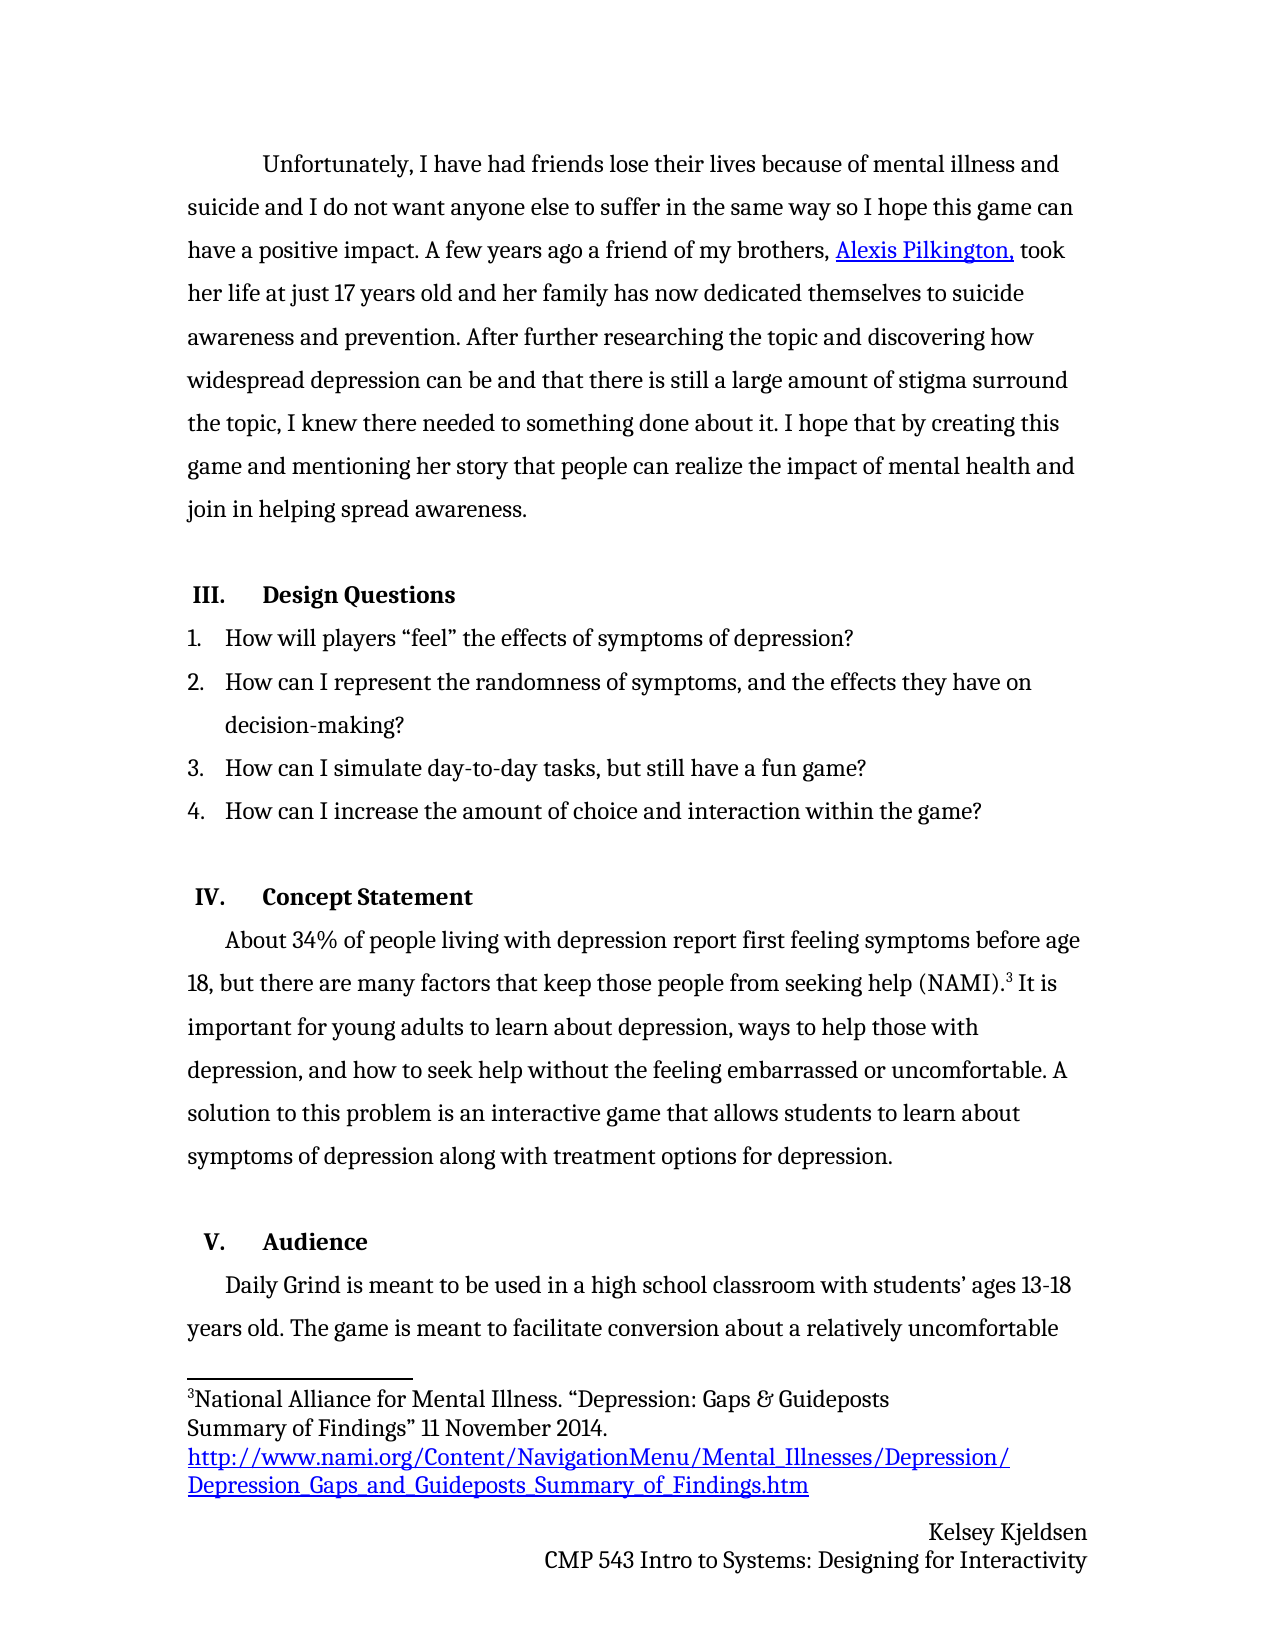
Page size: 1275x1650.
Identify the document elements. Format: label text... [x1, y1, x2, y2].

list Concept Statement [225, 883, 1087, 912]
list How can I increase the amount of choice and interaction within the game? [187, 797, 1087, 826]
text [187, 1271, 1087, 1343]
list How will players “feel” the effects of symptoms of depression? [187, 624, 1087, 653]
list How can I represent the randomness of symptoms, and the effects they have on decision-making? [187, 667, 1087, 739]
text About 34% of people living with depression report first feeling symptoms before age 18, but there are many factors that keep those people from seeking help (NAMI). It is important for young adults to learn about depression, ways to help those with depression, and how to seek help without the feeling embarrassed or uncomfortable. A solution to this problem is an interactive game that allows students to learn about symptoms of depression along with treatment options for depression. [187, 926, 1087, 1171]
list Audience [225, 1228, 1087, 1257]
list Design Questions [225, 581, 1087, 610]
text Unfortunately, I have had friends lose their lives because of mental illness and suicide and I do not want anyone else to suffer in the same way so I hope this game can have a positive impact. A few years ago a friend of my brothers, Alexis Pilkington, took her life at just 17 years old and her family has now dedicated themselves to suicide awareness and prevention. After further researching the topic and discovering how widespread depression can be and that there is still a large amount of stigma surround the topic, I knew there needed to something done about it. I hope that by creating this game and mentioning her story that people can realize the impact of mental health and join in helping spread awareness. [187, 150, 1087, 524]
list How can I simulate day-to-day tasks, but still have a fun game? [187, 754, 1087, 782]
